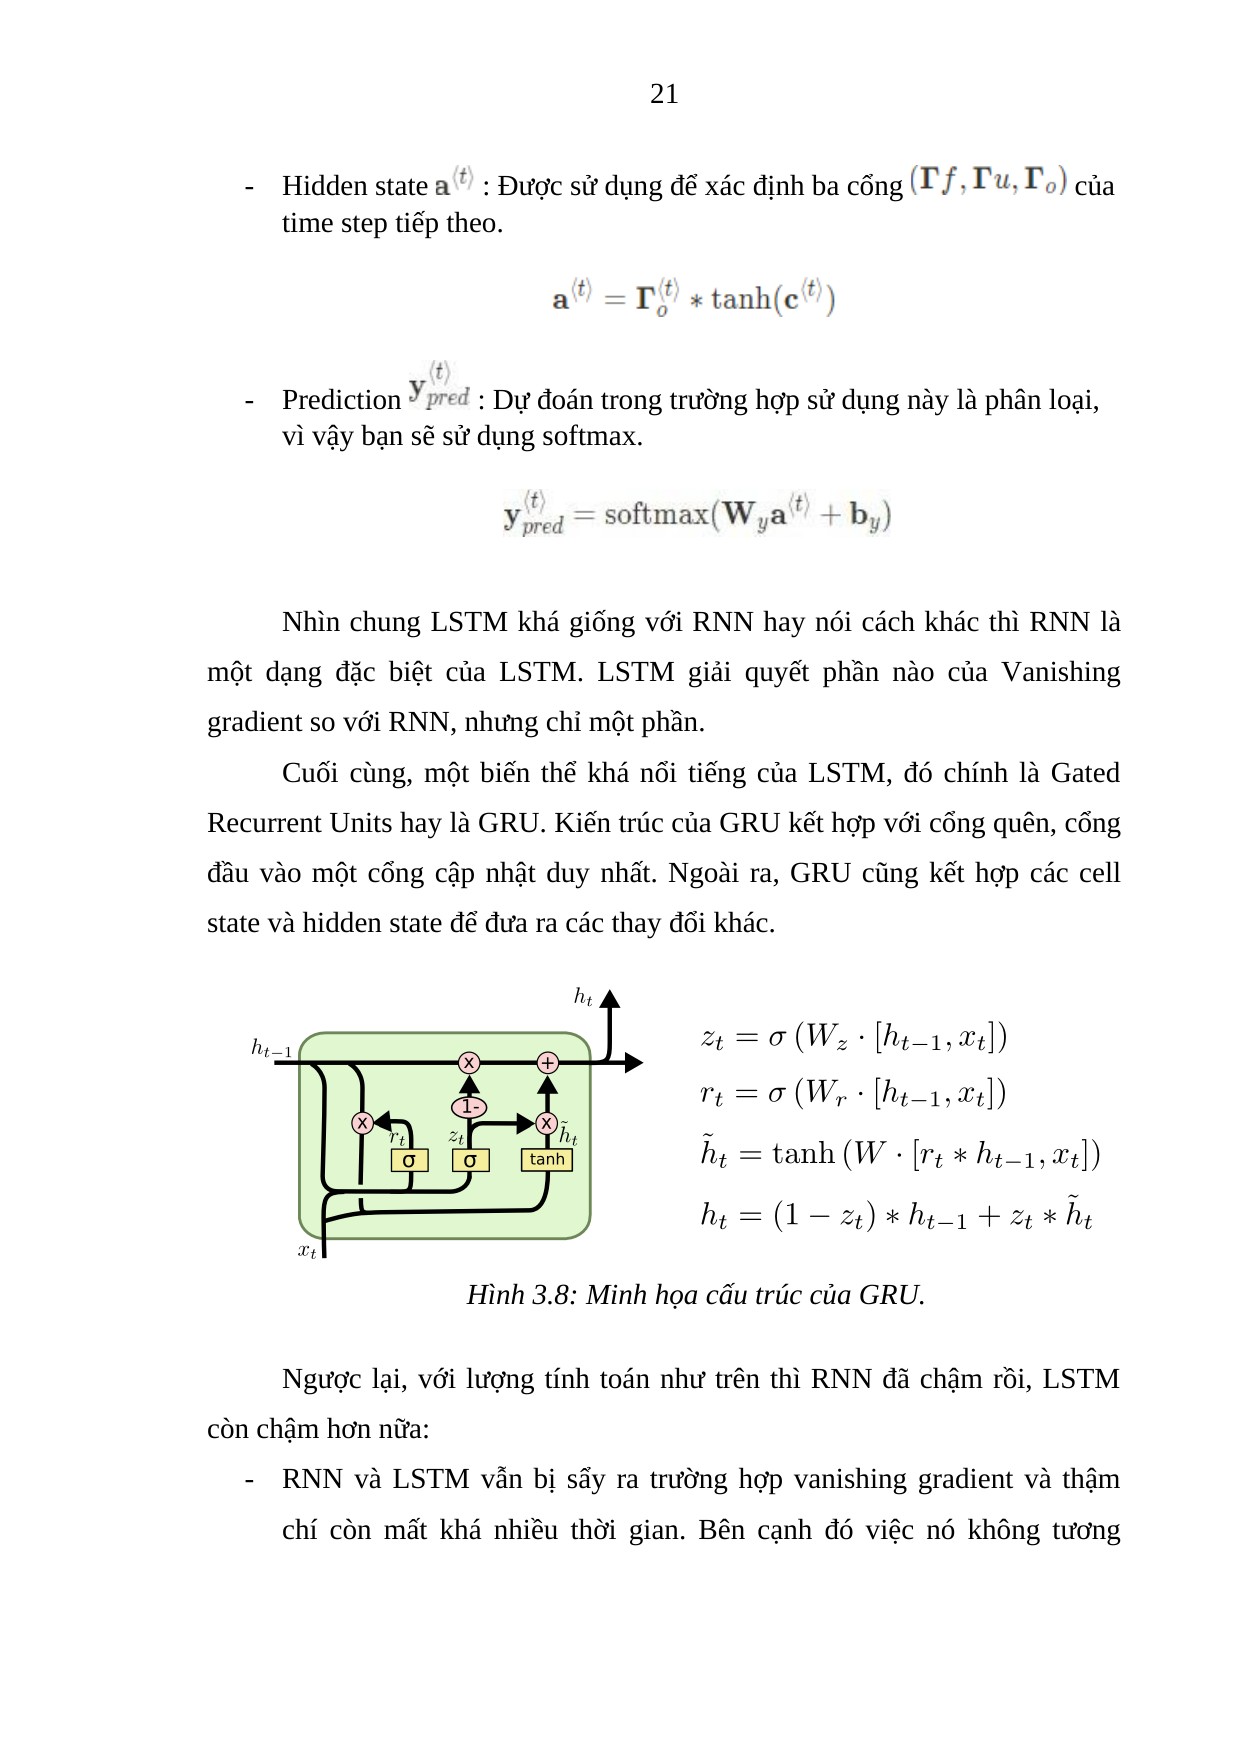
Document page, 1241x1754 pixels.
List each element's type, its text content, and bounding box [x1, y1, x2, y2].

picture [241, 985, 1154, 1268]
text Nhìn chung LSTM khá giống với RNN hay nói cách khác thì RNN là một dạng đặc biệt của LSTM. LSTM giải quyết phần nào của Vanishing gradient so với RNN, nhưng chỉ một phần. [207, 604, 1122, 738]
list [244, 1461, 1122, 1545]
picture [503, 489, 891, 537]
text Cuối cùng, một biến thể khá nổi tiếng của LSTM, đó chính là Gated Recurrent Units hay là GRU. Kiến trúc của GRU kết hợp với cổng quên, cổng đầu vào một cổng cập nhật duy nhất. Ngoài ra, GRU cũng kết hợp các cell state và hidden state để đưa ra các thay đổi khác. [207, 755, 1122, 939]
text Ngược lại, với lượng tính toán như trên thì RNN đã chậm rồi, LSTM còn chậm hơn nữa: [207, 1361, 1122, 1445]
picture [435, 165, 475, 195]
list Prediction : Dự đoán trong trường hợp sử dụng này là phân loại, vì vậy bạn sẽ sử dụng softmax. [244, 361, 1126, 452]
picture [408, 360, 470, 410]
picture [552, 277, 836, 317]
picture [910, 165, 1067, 195]
list Hidden state : Được sử dụng để xác định ba cổng của time step tiếp theo. [244, 165, 1126, 239]
